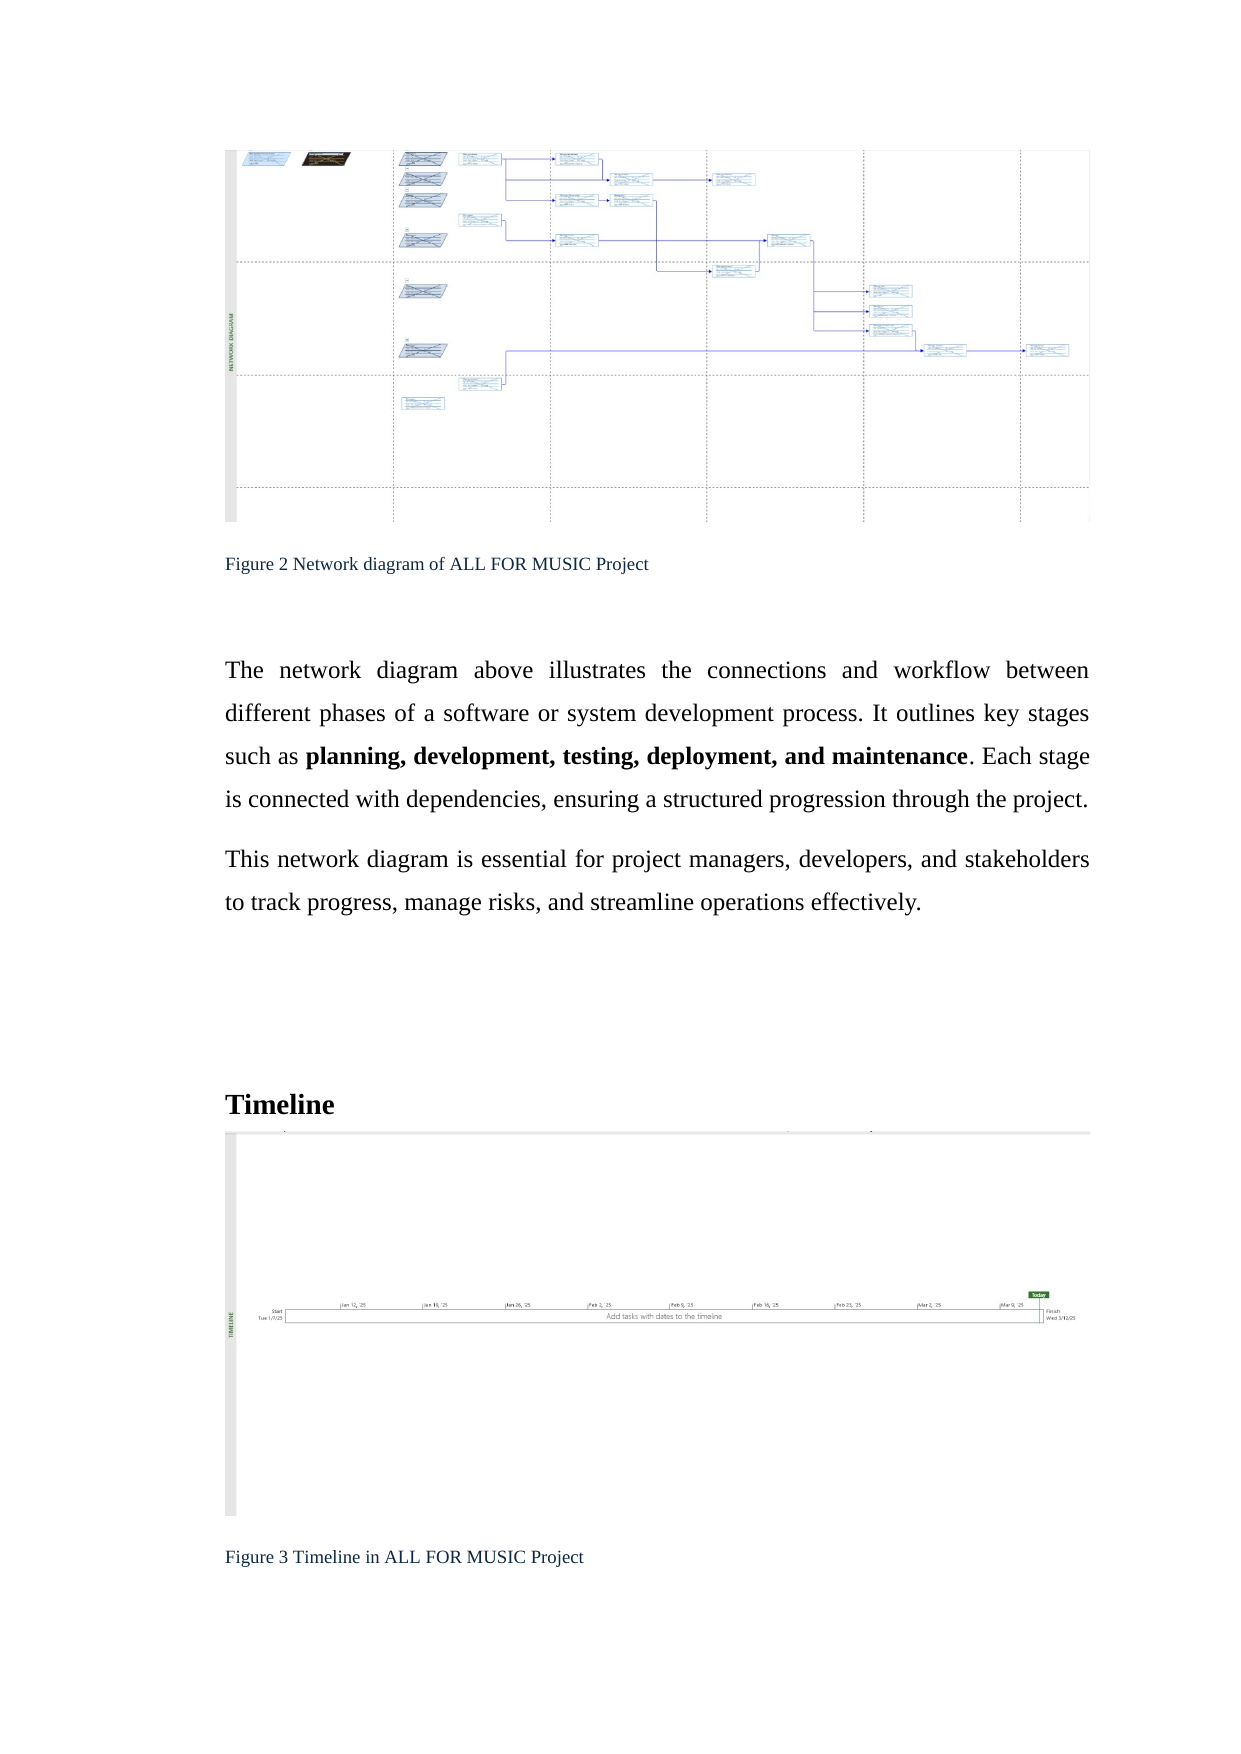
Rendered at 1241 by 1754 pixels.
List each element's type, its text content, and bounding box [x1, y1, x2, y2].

text This network diagram is essential for project managers, developers, and stakeholders to track progress, manage risks, and streamline operations effectively. [225, 844, 1090, 916]
subtitle Timeline [225, 1087, 1090, 1121]
text Figure 2 Network diagram of ALL FOR MUSIC Project [225, 553, 1090, 574]
text The network diagram above illustrates the connections and workflow between different phases of a software or system development process. It outlines key stages such as planning, development, testing, deployment, and maintenance. Each stage is connected with dependencies, ensuring a structured progression through the project. [225, 655, 1090, 813]
picture [225, 1131, 1091, 1516]
text Figure 3 Timeline in ALL FOR MUSIC Project [225, 1546, 1090, 1568]
picture [225, 150, 1091, 522]
